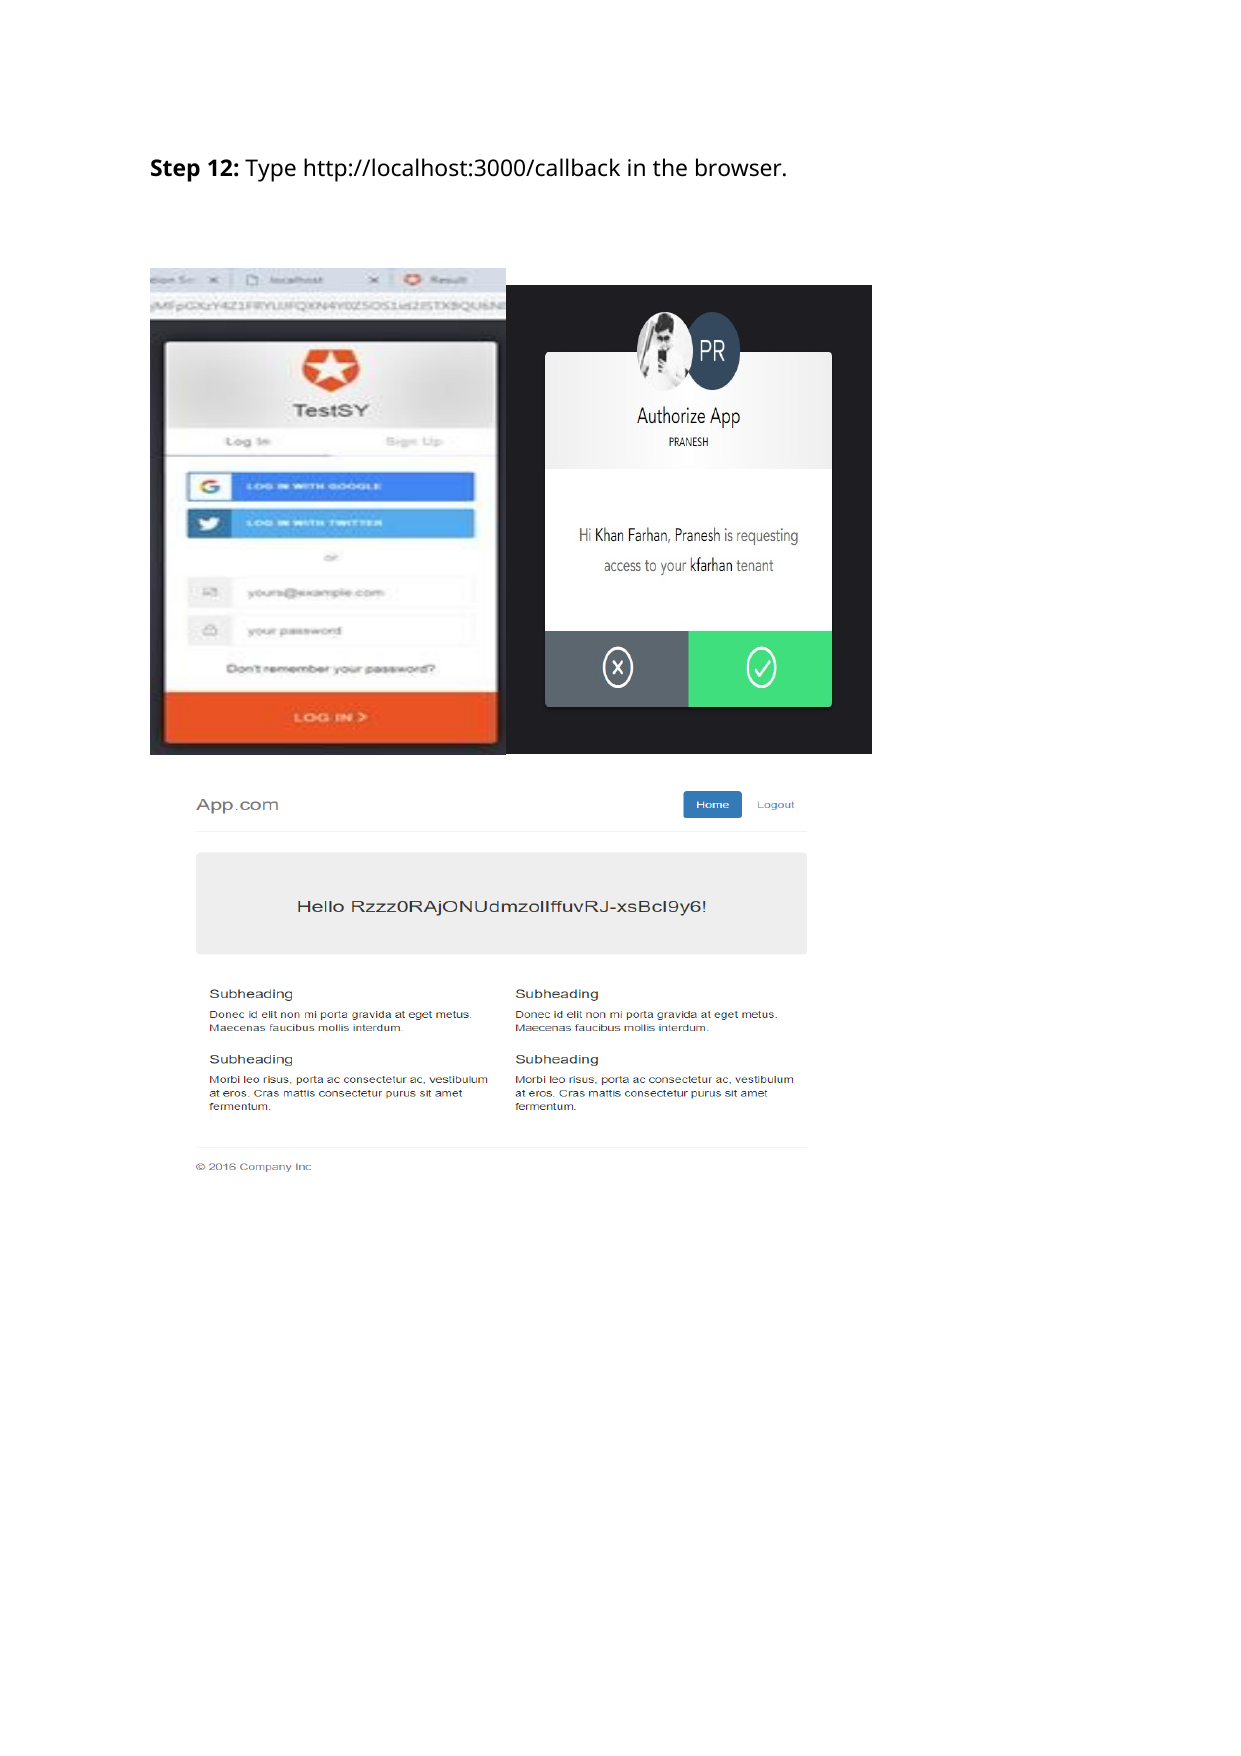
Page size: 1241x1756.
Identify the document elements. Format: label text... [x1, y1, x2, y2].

text Step 12: Type http://localhost:3000/callback in the browser. [150, 152, 1240, 183]
picture [150, 268, 872, 755]
picture [195, 791, 807, 1172]
